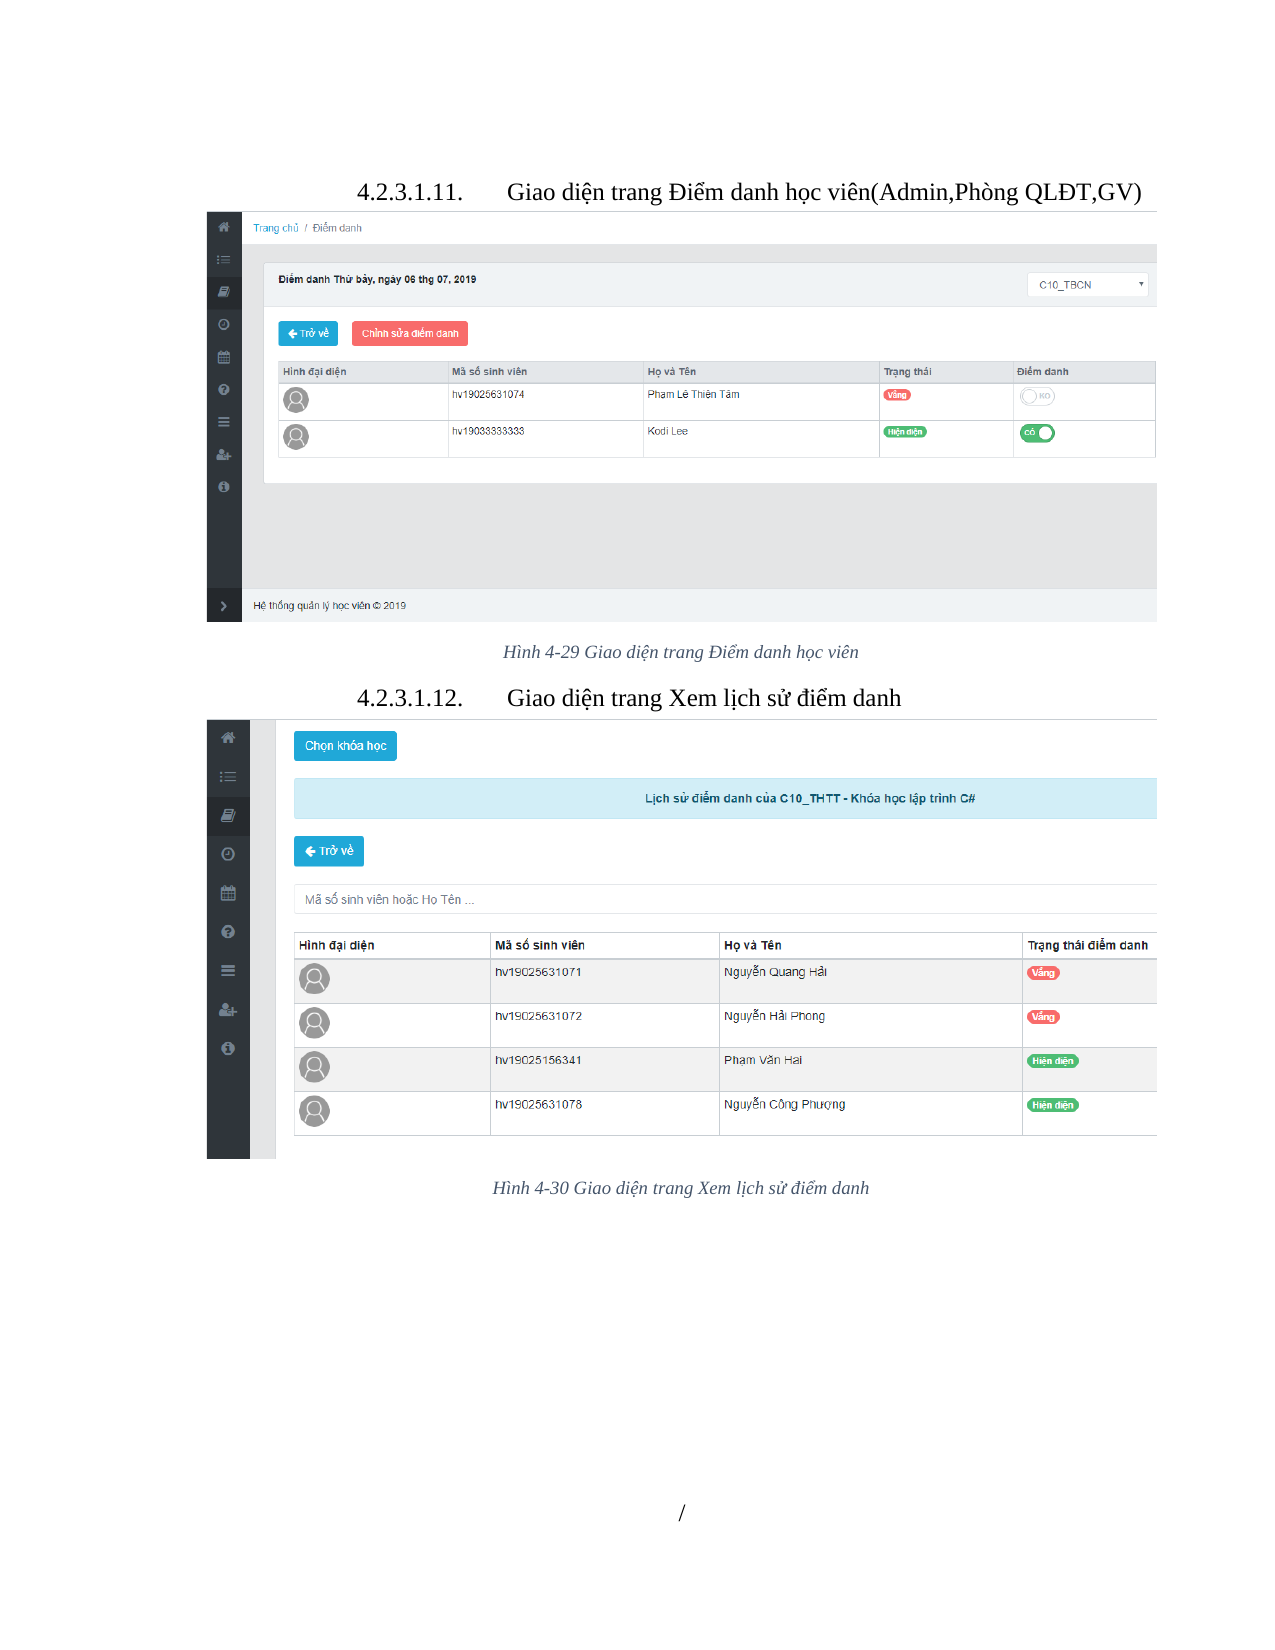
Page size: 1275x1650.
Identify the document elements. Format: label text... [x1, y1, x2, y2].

list Giao diện trang Điểm danh học viên(Admin,Phòng QLĐT,GV) [357, 177, 1157, 206]
list Giao diện trang Xem lịch sử điểm danh [357, 683, 1157, 712]
picture [206, 714, 1157, 1159]
picture [206, 208, 1157, 622]
text Hình 4-30 Giao diện trang Xem lịch sử điểm danh [207, 1177, 1157, 1199]
text Hình 4-29 Giao diện trang Điểm danh học viên [207, 641, 1157, 662]
